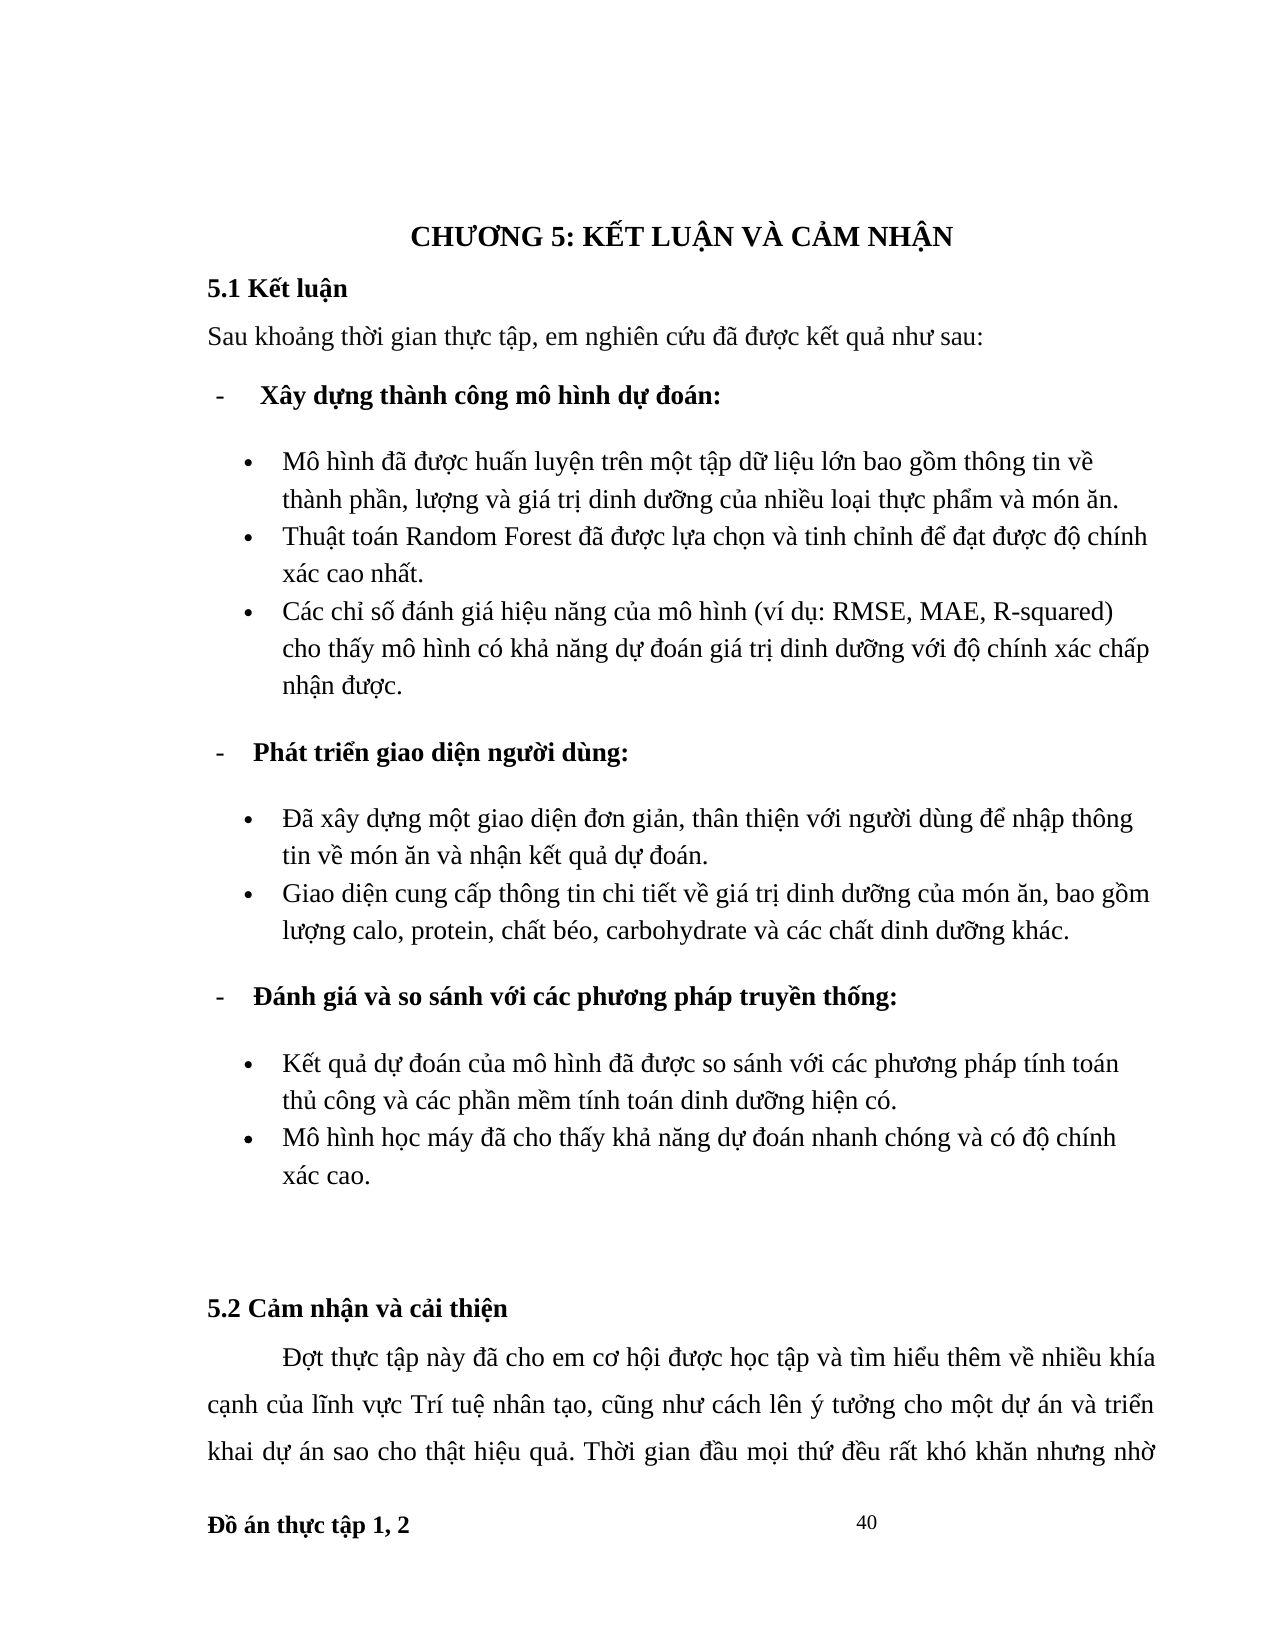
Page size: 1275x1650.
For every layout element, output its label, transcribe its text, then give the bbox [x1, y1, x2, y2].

list Mô hình đã được huấn luyện trên một tập dữ liệu lớn bao gồm thông tin về thành phần, lượng và giá trị dinh dưỡng của nhiều loại thực phẩm và món ăn. [244, 446, 1156, 514]
list Thuật toán Random Forest đã được lựa chọn và tinh chỉnh để đạt được độ chính xác cao nhất. [244, 520, 1156, 588]
list Đã xây dựng một giao diện đơn giản, thân thiện với người dùng để nhập thông tin về món ăn và nhận kết quả dự đoán. [244, 802, 1156, 871]
text Sau khoảng thời gian thực tập, em nghiên cứu đã được kết quả như sau: [207, 320, 1156, 351]
list Đánh giá và so sánh với các phương pháp truyền thống: [215, 981, 1156, 1012]
text 5.1 Kết luận [207, 272, 1156, 303]
list Mô hình học máy đã cho thấy khả năng dự đoán nhanh chóng và có độ chính xác cao. [244, 1122, 1156, 1190]
text 5.2 Cảm nhận và cải thiện [207, 1292, 1156, 1323]
list Kết quả dự đoán của mô hình đã được so sánh với các phương pháp tính toán thủ công và các phần mềm tính toán dinh dưỡng hiện có. [244, 1047, 1156, 1115]
list Phát triển giao diện người dùng: [215, 736, 1156, 767]
list Các chỉ số đánh giá hiệu năng của mô hình (ví dụ: RMSE, MAE, R-squared) cho thấy mô hình có khả năng dự đoán giá trị dinh dưỡng với độ chính xác chấp nhận được. [244, 595, 1156, 700]
list Giao diện cung cấp thông tin chi tiết về giá trị dinh dưỡng của món ăn, bao gồm lượng calo, protein, chất béo, carbohydrate và các chất dinh dưỡng khác. [244, 877, 1156, 945]
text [207, 1342, 1156, 1466]
text CHƯƠNG 5: KẾT LUẬN VÀ CẢM NHẬN [207, 219, 1156, 253]
list Xây dựng thành công mô hình dự đoán: [215, 379, 1156, 410]
